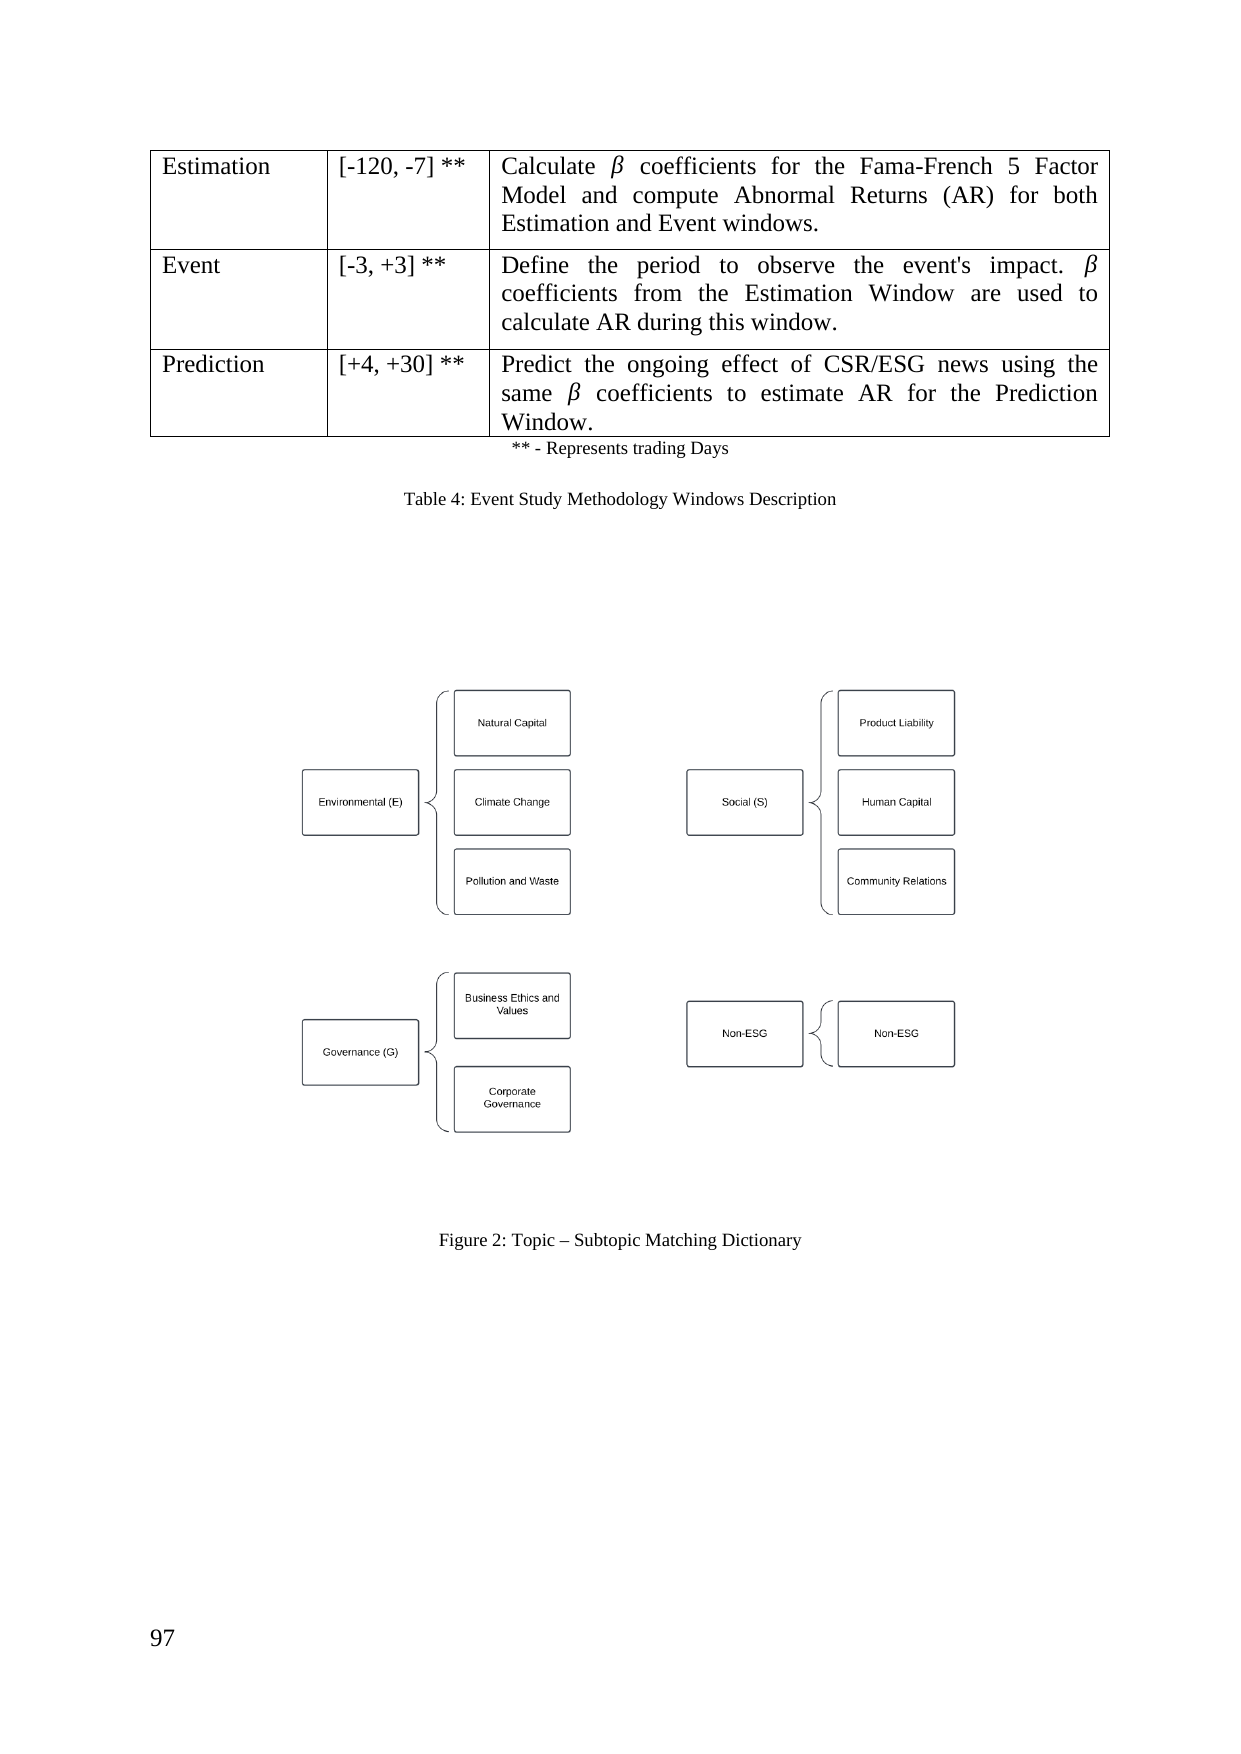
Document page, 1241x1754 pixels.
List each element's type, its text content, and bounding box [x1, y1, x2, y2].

table_cell Predict the ongoing effect of CSR/ESG news using the same coefficients to estimate AR for the Prediction Window. [490, 350, 1109, 436]
table_cell [+4, +30] ** [328, 350, 489, 436]
table_cell Estimation [151, 151, 327, 249]
table_cell [-3, +3] ** [328, 250, 489, 348]
table_cell Prediction [151, 350, 327, 436]
text ** - Represents trading Days [150, 437, 1090, 458]
text Figure 2: Topic – Subtopic Matching Dictionary [150, 1229, 1090, 1251]
table_cell [-120, -7] ** [328, 151, 489, 249]
text Table 4: Event Study Methodology Windows Description [150, 488, 1090, 509]
table_cell Calculate coefficients for the Fama-French 5 Factor Model and compute Abnormal Returns (AR) for both Estimation and Event windows. [490, 151, 1109, 249]
table_cell Event [151, 250, 327, 348]
table_cell Define the period to observe the event's impact. coefficients from the Estimation Window are used to calculate AR during this window. [490, 250, 1109, 348]
